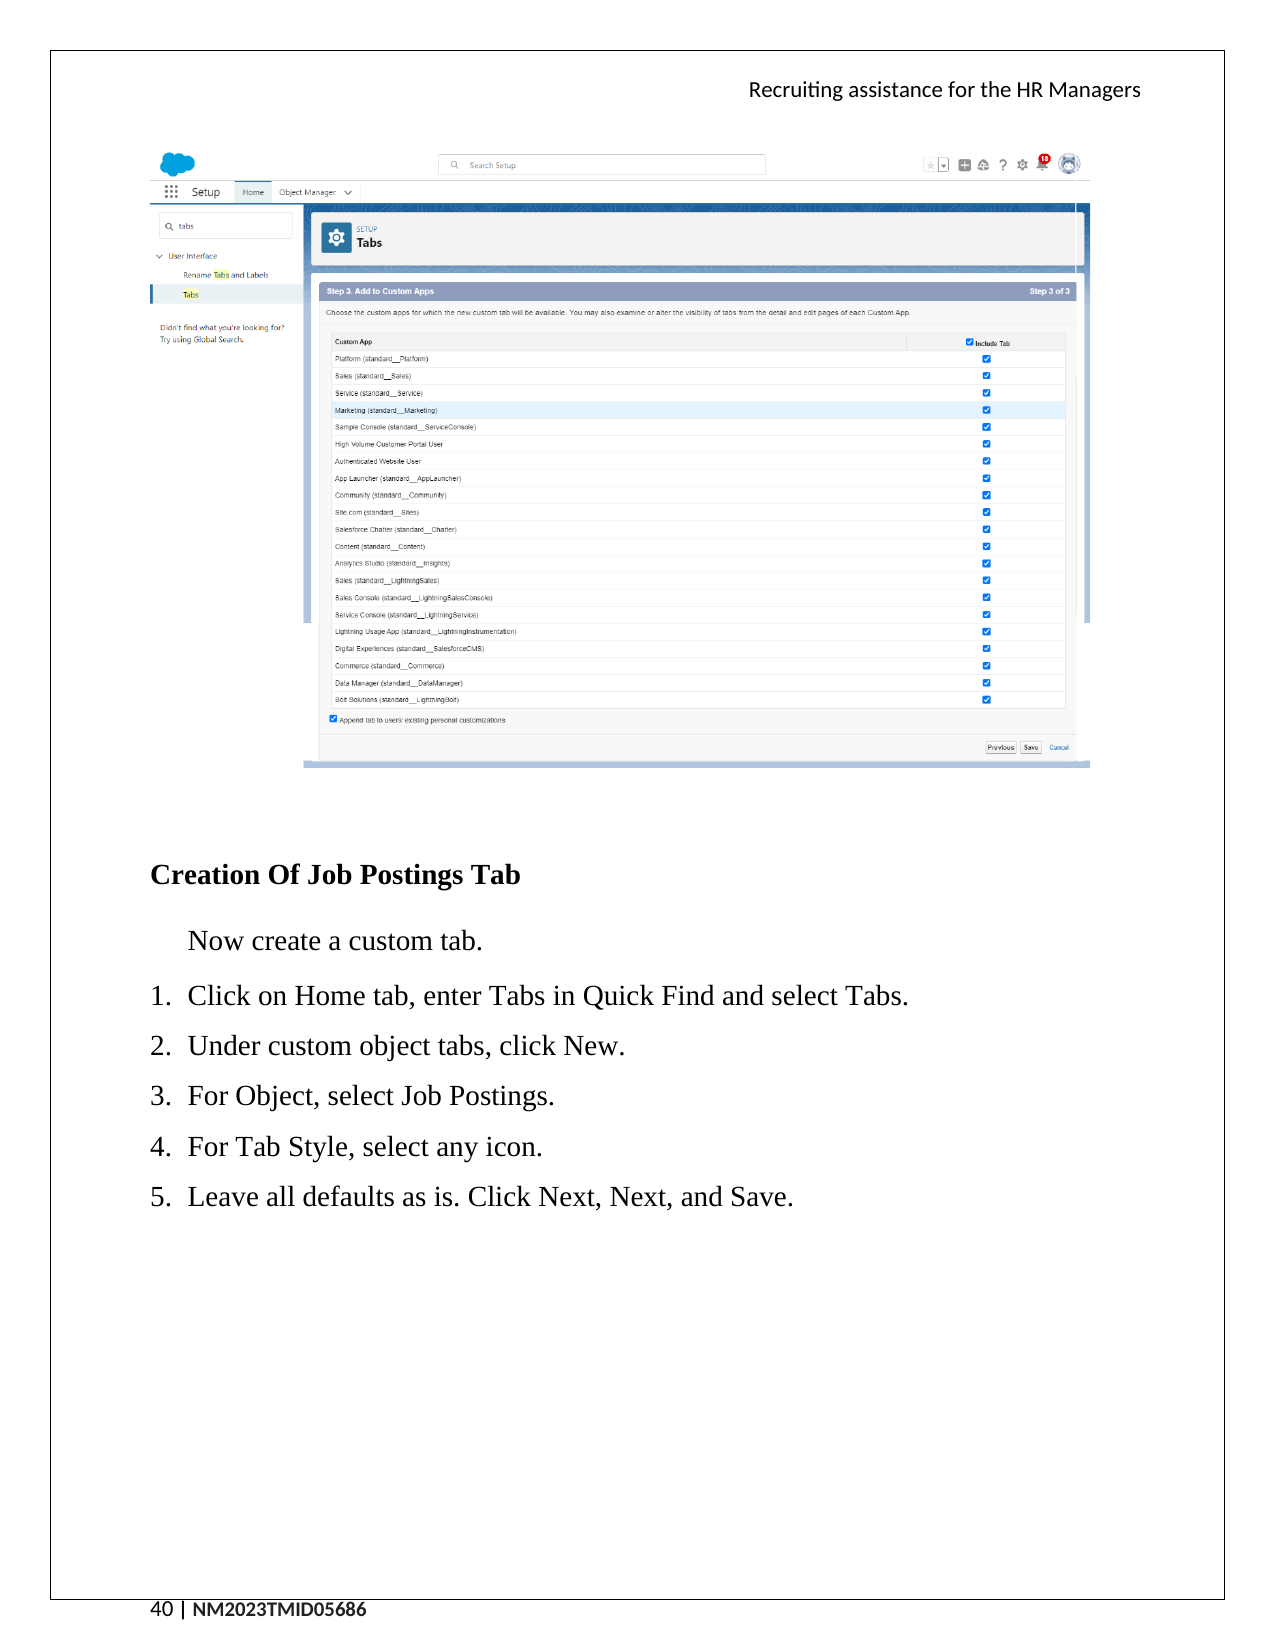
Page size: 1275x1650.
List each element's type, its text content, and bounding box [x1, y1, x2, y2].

list Under custom object tabs, click New. [150, 1028, 1154, 1062]
list Click on Home tab, enter Tabs in Quick Find and select Tabs. [150, 978, 1154, 1011]
list For Object, select Job Postings. [150, 1078, 1154, 1112]
list Leave all defaults as is. Click Next, Next, and Save. [150, 1179, 1154, 1213]
picture [150, 150, 1091, 768]
list For Tab Style, select any icon. [150, 1129, 1154, 1162]
subtitle Creation Of Job Postings Tab [150, 857, 1154, 891]
text Now create a custom tab. [151, 923, 1154, 957]
